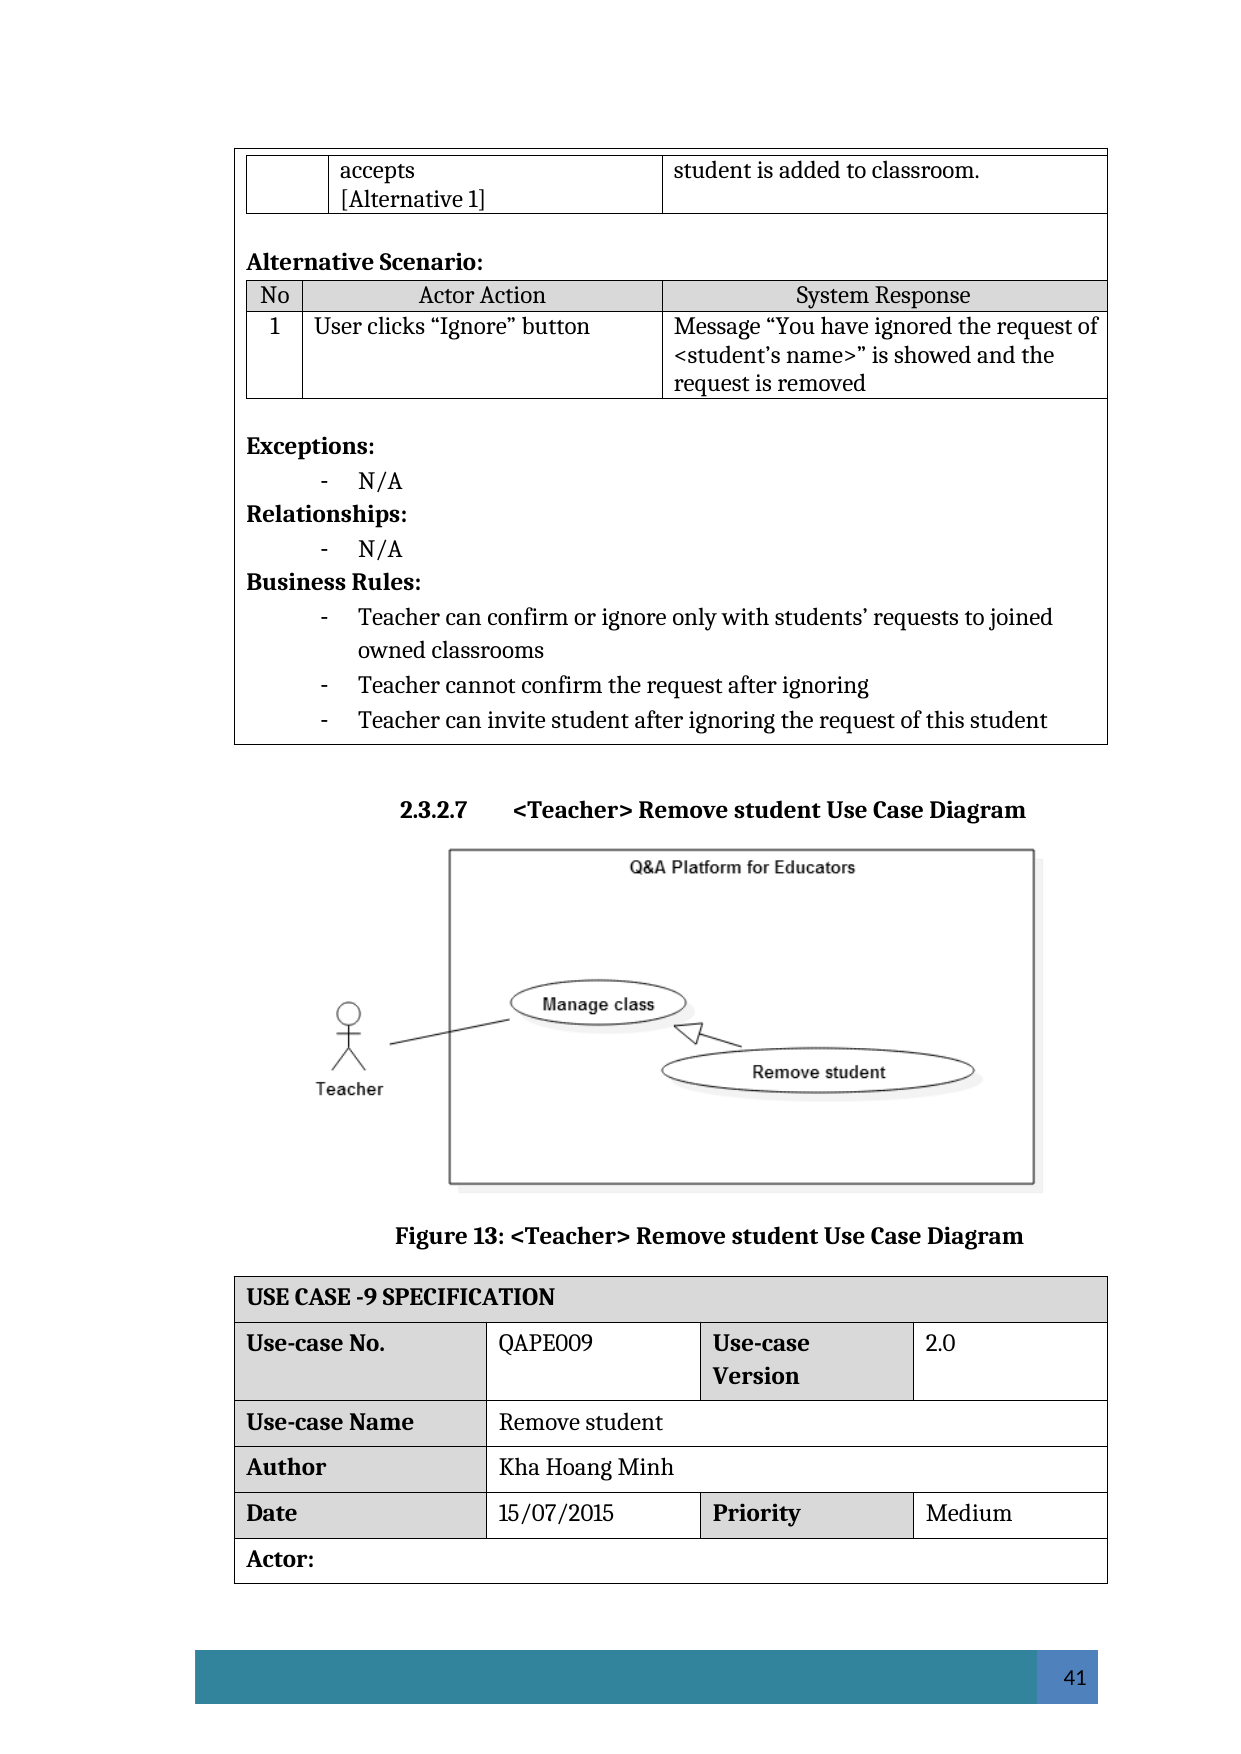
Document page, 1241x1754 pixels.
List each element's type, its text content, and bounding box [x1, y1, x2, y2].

table_cell Use-case Version [701, 1323, 913, 1400]
table_cell Date [235, 1493, 486, 1538]
table_cell Kha Hoang Minh [487, 1447, 1107, 1492]
subtitle <Teacher> Remove student Use Case Diagram [400, 796, 1122, 825]
table_cell Author [235, 1447, 486, 1492]
table_cell Priority [701, 1493, 913, 1538]
table_cell 15/07/2015 [487, 1493, 700, 1538]
table_cell Use-case Name [235, 1401, 486, 1446]
table_cell 2.0 [914, 1323, 1107, 1400]
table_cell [235, 149, 1107, 744]
picture [296, 837, 1047, 1197]
table_header USE CASE -9 SPECIFICATION [235, 1277, 1107, 1322]
table_cell Remove student [487, 1401, 1107, 1446]
table_cell Use-case No. [235, 1323, 486, 1400]
text Figure 13: <Teacher> Remove student Use Case Diagram [222, 1222, 1122, 1251]
table_cell QAPE009 [487, 1323, 700, 1400]
table_cell Medium [914, 1493, 1107, 1538]
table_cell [235, 1539, 1107, 1583]
